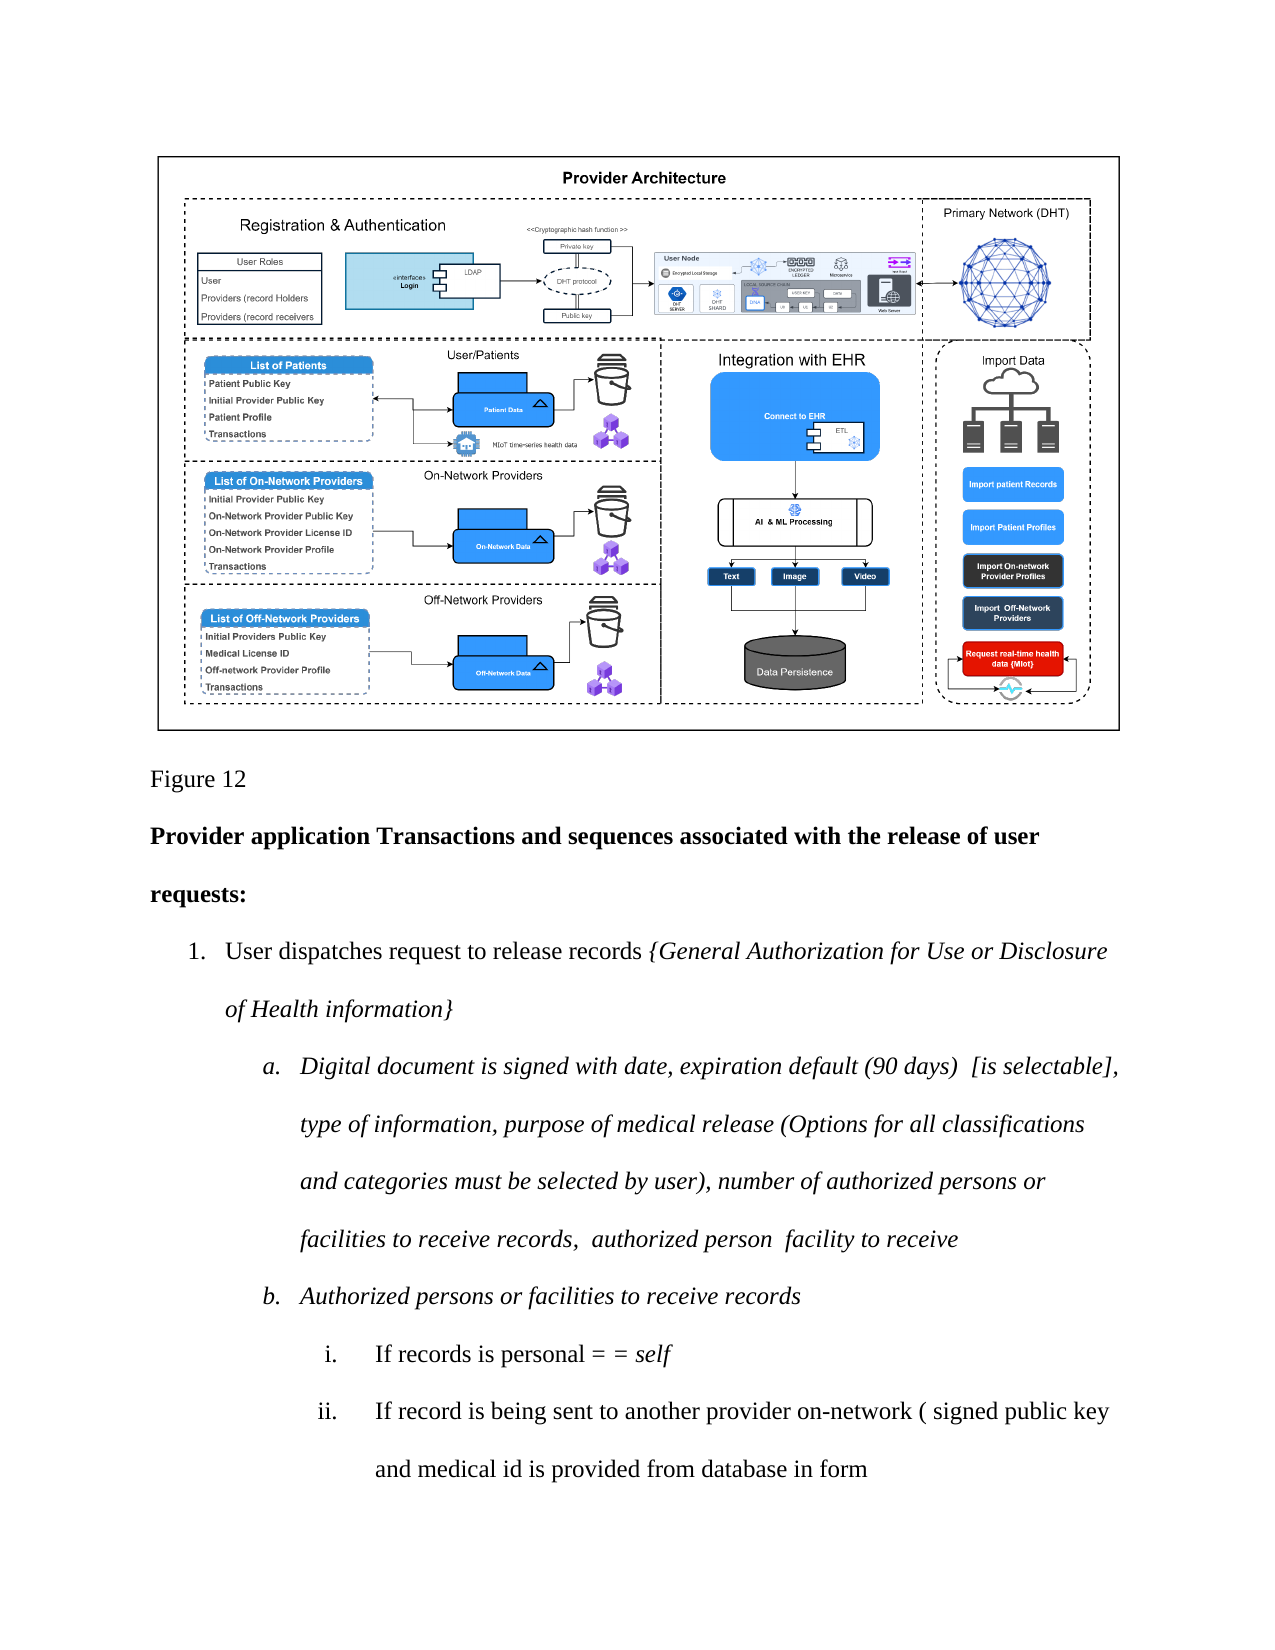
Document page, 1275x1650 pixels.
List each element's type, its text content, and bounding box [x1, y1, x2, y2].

picture [150, 150, 1125, 738]
list User dispatches request to release records {General Authorization for Use or Disclosure of Health information} [187, 936, 1125, 1023]
text Provider application Transactions and sequences associated with the release of user requests: [150, 821, 1125, 908]
text Figure 12 [150, 764, 1125, 793]
list Digital document is signed with date, expiration default (90 days) [is selectable], type of information, purpose of medical release (Options for all classifications and categories must be selected by user), number of authorized persons or facilities to receive records, authorized person facility to receive [262, 1051, 1125, 1253]
list If record is being sent to another provider on-network ( signed public key and medical id is provided from database in form [337, 1396, 1125, 1483]
list Authorized persons or facilities to receive records [262, 1281, 1125, 1310]
list If records is personal = = self [337, 1339, 1125, 1368]
